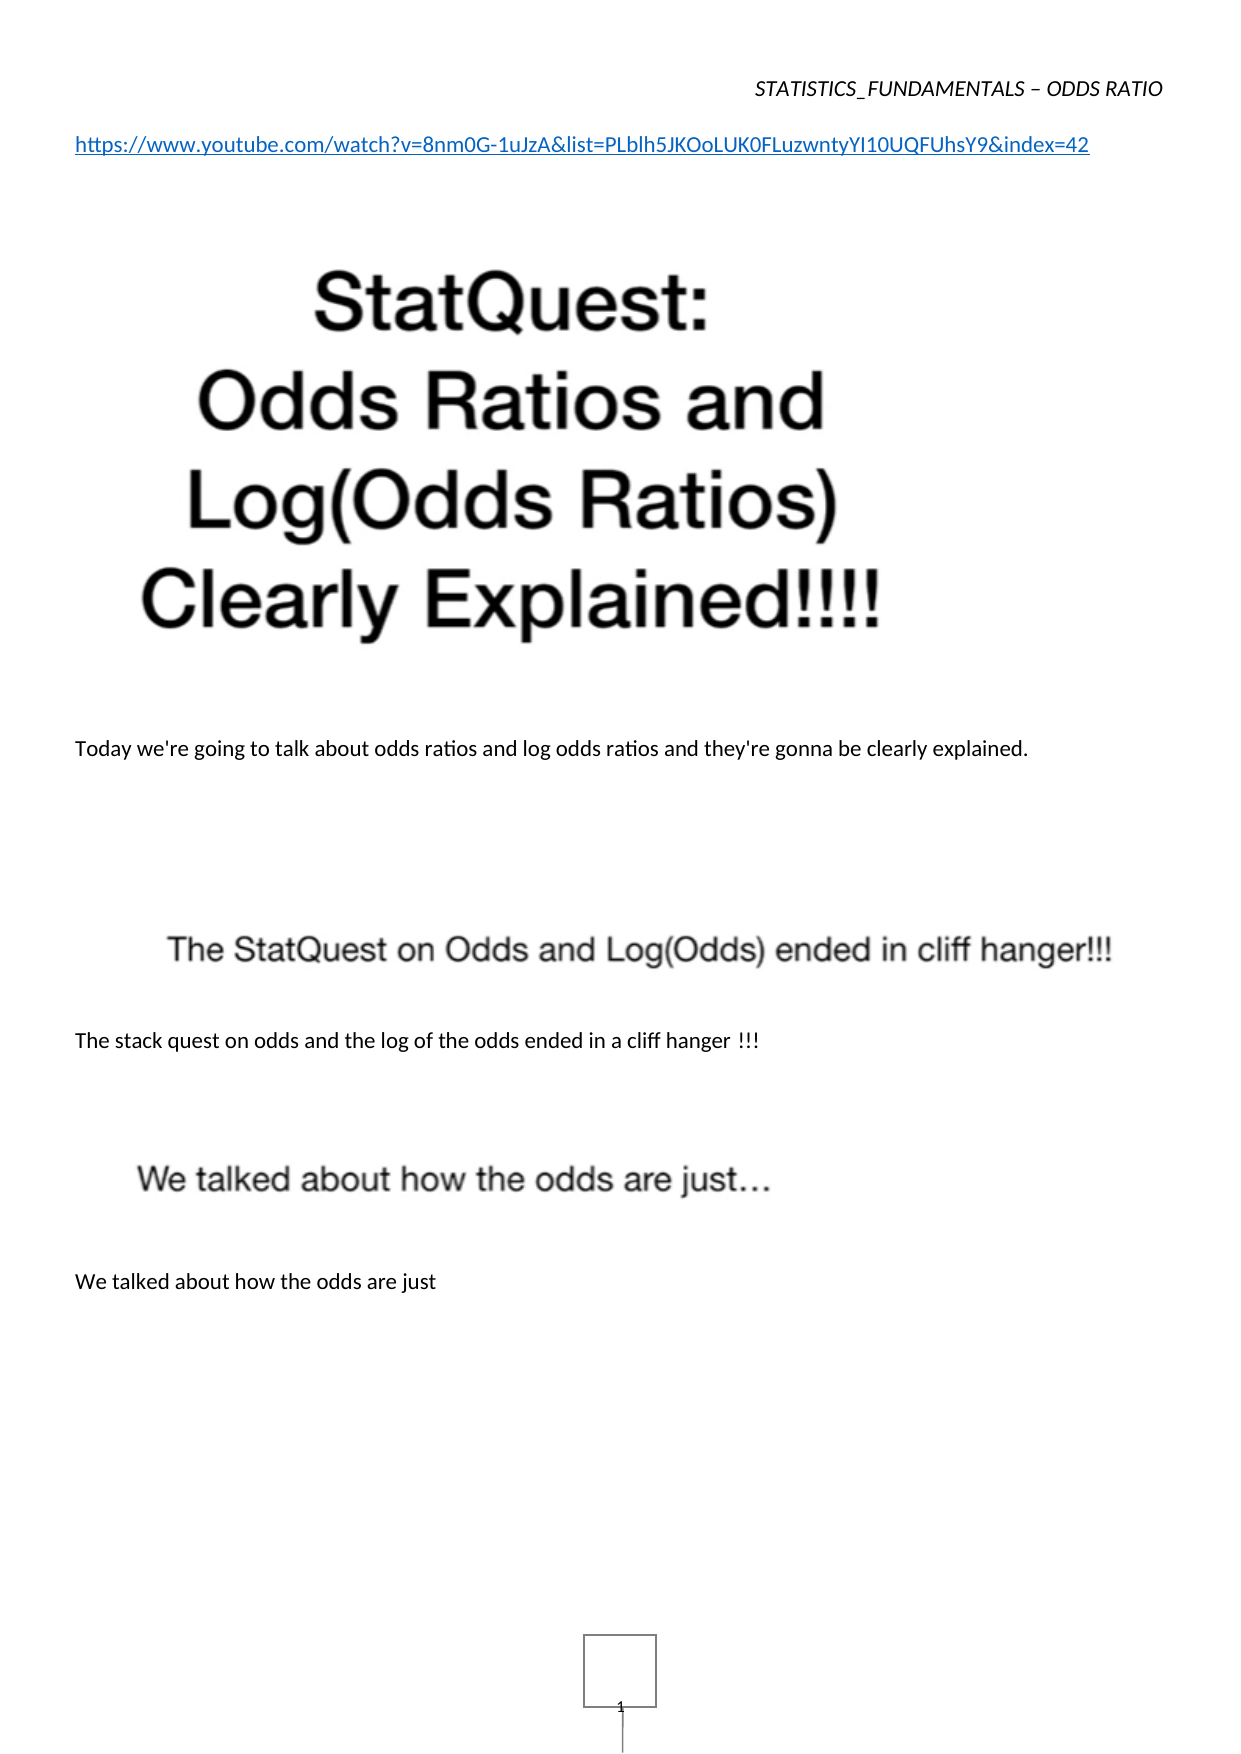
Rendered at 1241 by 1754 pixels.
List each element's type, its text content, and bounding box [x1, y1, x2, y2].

picture [75, 1082, 887, 1267]
text We talked about how the odds are just [75, 1267, 1165, 1295]
text The stack quest on odds and the log of the odds ended in a cliff hanger !!! [75, 1027, 1165, 1054]
text https://www.youtube.com/watch?v=8nm0G-1uJzA&list=PLblh5JKOoLUK0FLuzwntyYI10UQFUhsY9&index=42 [75, 130, 1165, 158]
text Today we're going to talk about odds ratios and log odds ratios and they're gonna be clearly explained. [75, 734, 1165, 762]
picture [75, 185, 1010, 735]
picture [75, 790, 1166, 1027]
